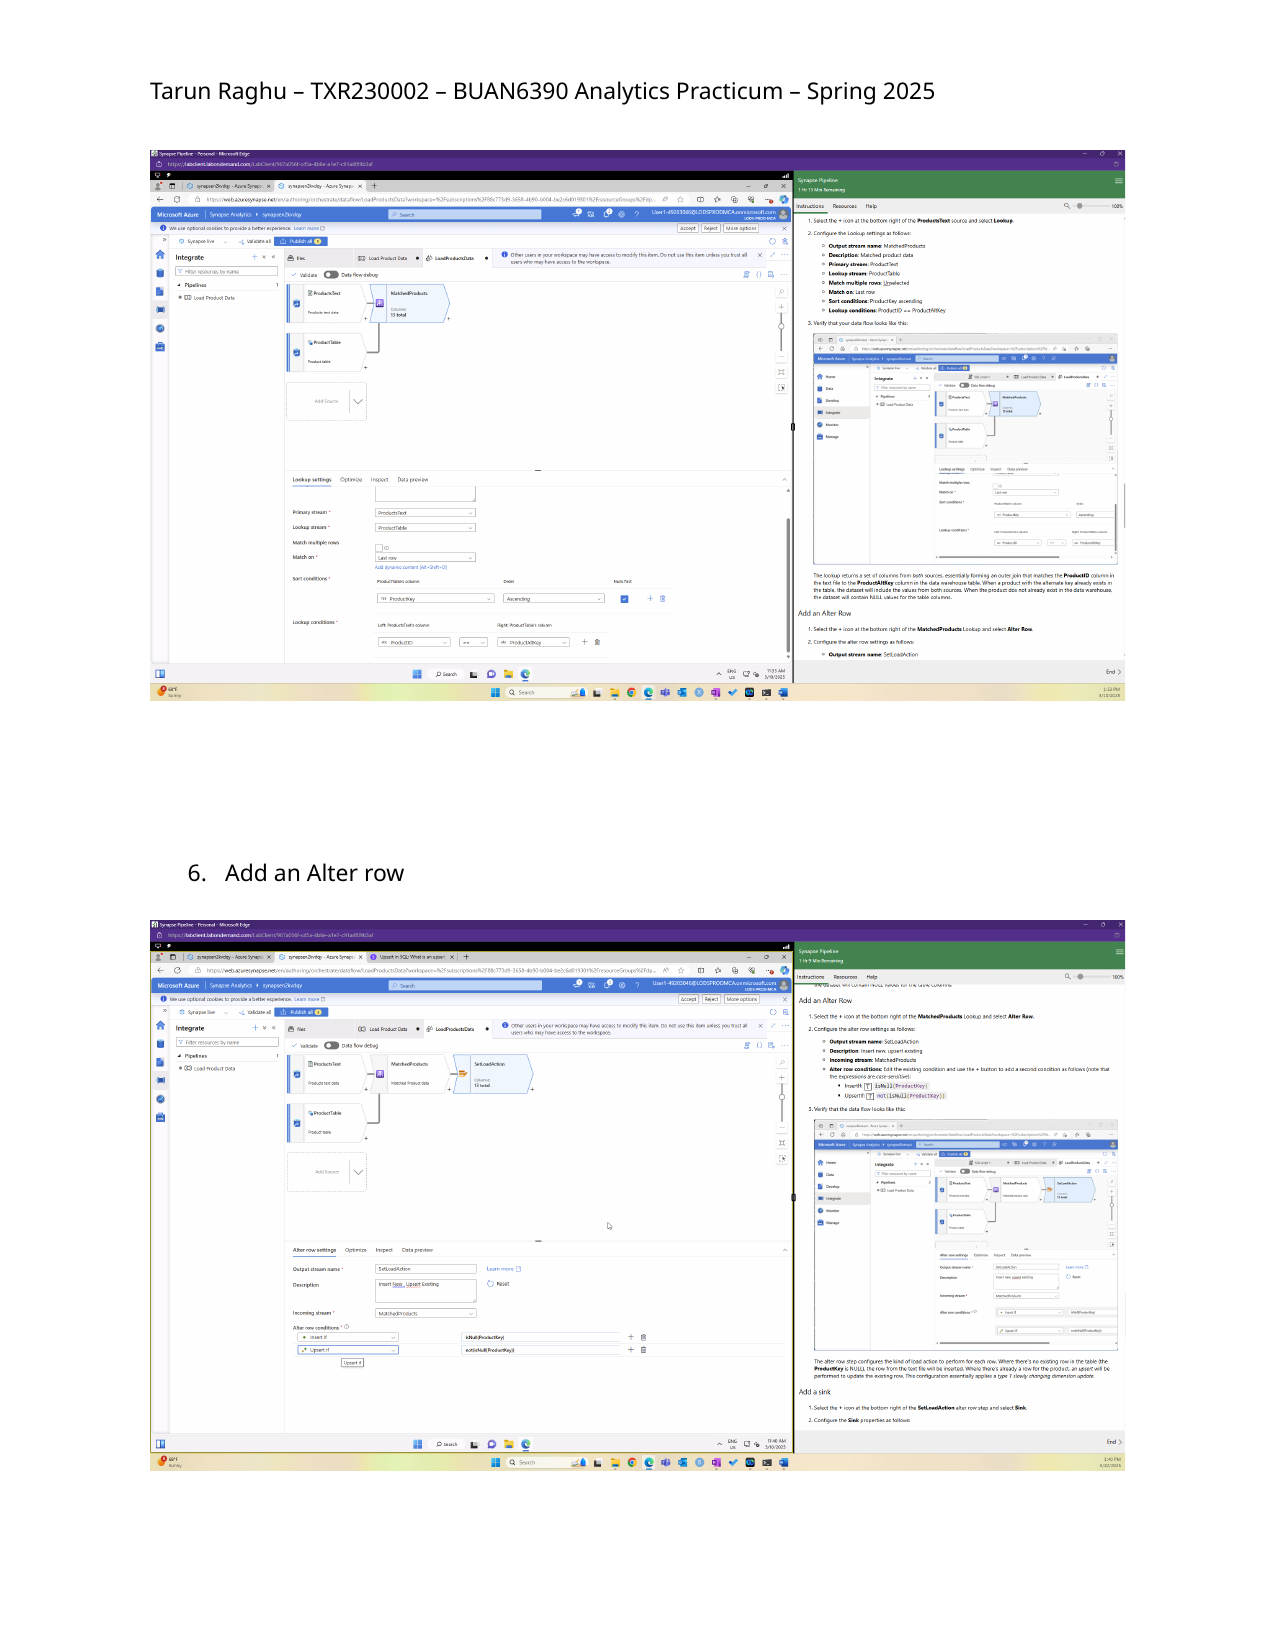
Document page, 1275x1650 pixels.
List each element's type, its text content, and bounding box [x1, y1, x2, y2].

picture [150, 920, 1125, 1471]
list Add an Alter row [187, 857, 1125, 888]
picture [150, 150, 1125, 701]
